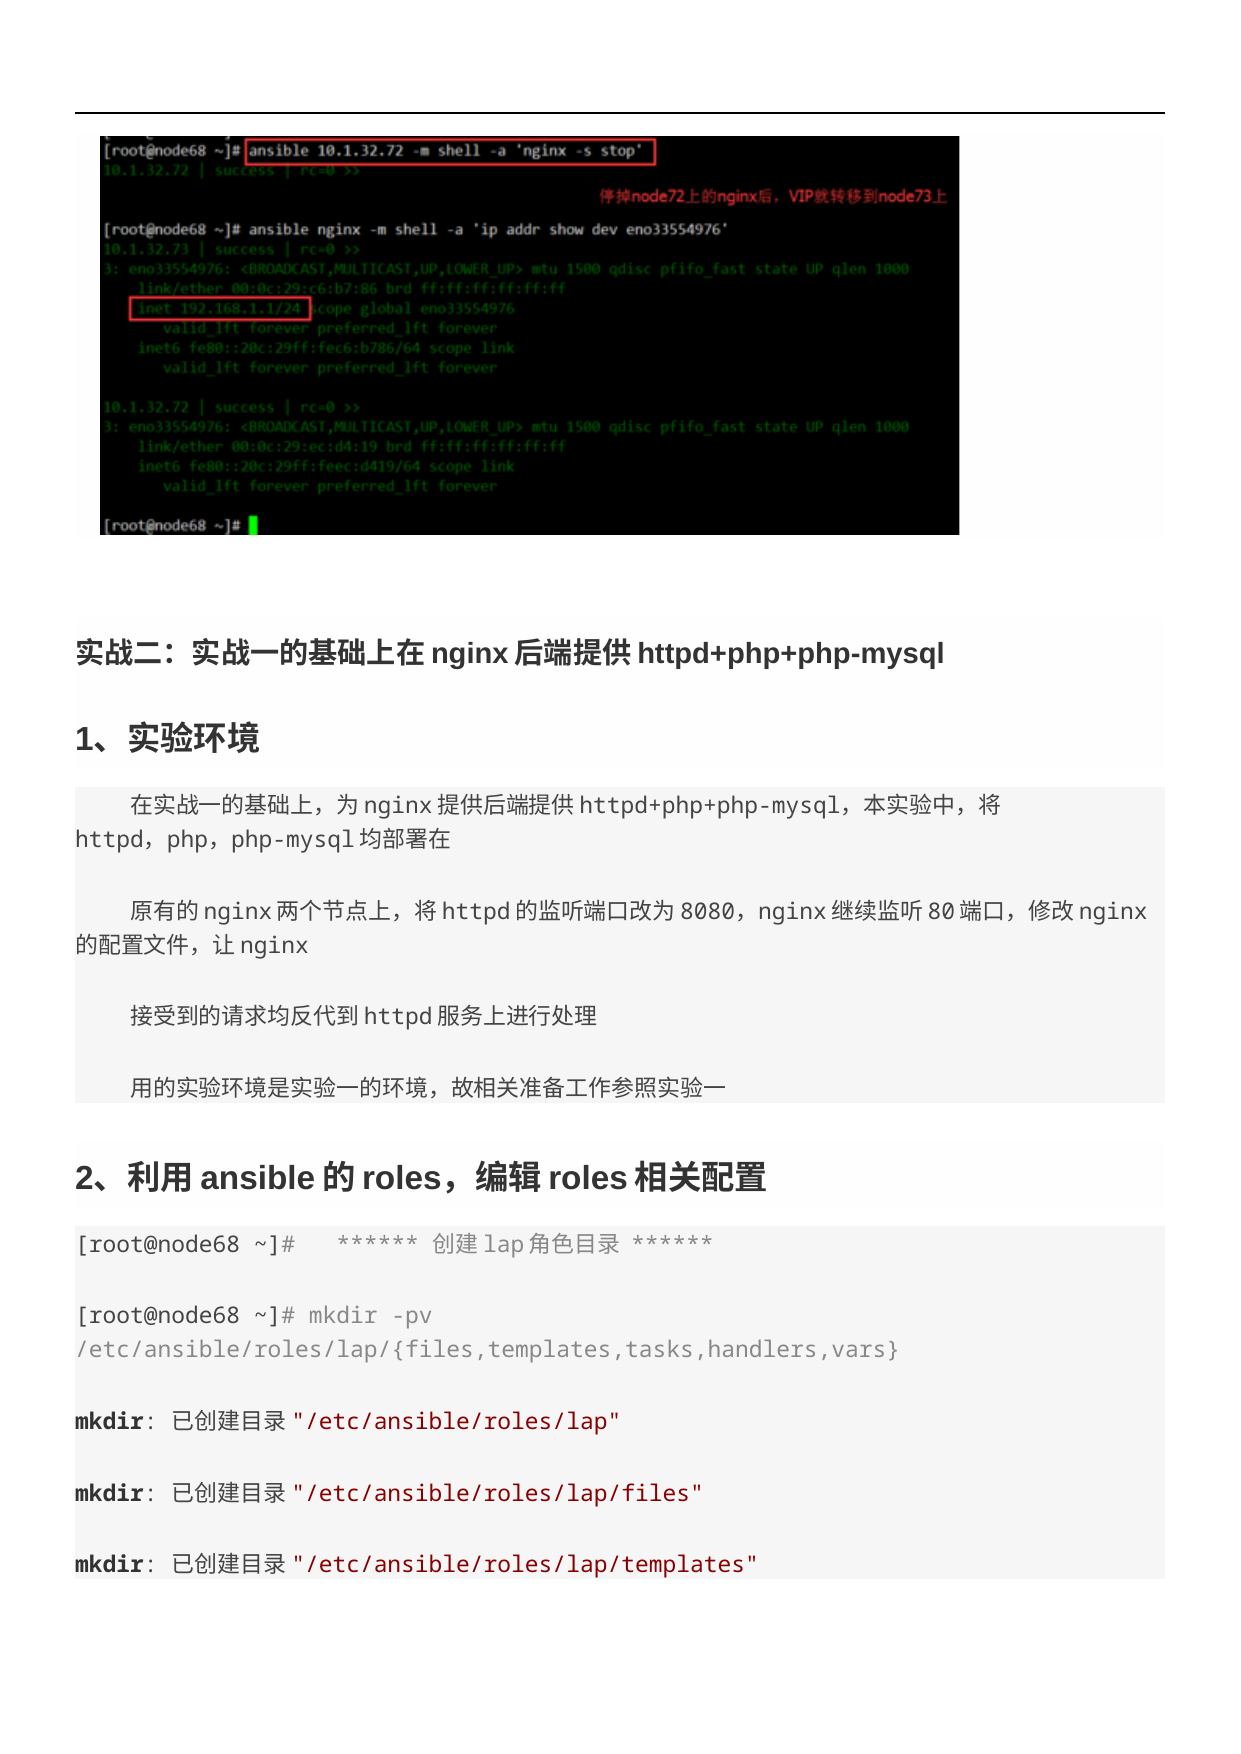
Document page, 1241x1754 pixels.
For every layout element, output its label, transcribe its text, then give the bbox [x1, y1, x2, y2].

text mkdir: 已创建目录 "/etc/ansible/roles/lap/templates" [75, 1546, 1165, 1579]
text [root@node68 ~]# mkdir -pv /etc/ansible/roles/lap/{files,templates,tasks,handlers,vars} [75, 1297, 1165, 1365]
text 接受到的请求均反代到httpd服务上进行处理 [75, 998, 1165, 1032]
text 在实战一的基础上，为nginx提供后端提供httpd+php+php-mysql，本实验中，将httpd，php，php-mysql均部署在 [75, 787, 1165, 855]
text 用的实验环境是实验一的环境，故相关准备工作参照实验一 [75, 1069, 1165, 1103]
text [root@node68 ~]# ****** 创建lap角色目录 ****** [75, 1226, 1165, 1260]
subtitle 2、利用ansible的roles，编辑roles相关配置 [75, 1141, 1165, 1209]
subtitle 1、实验环境 [75, 702, 1165, 770]
text 原有的nginx两个节点上，将httpd的监听端口改为8080，nginx继续监听80端口，修改nginx的配置文件，让nginx [75, 892, 1165, 960]
text mkdir: 已创建目录 "/etc/ansible/roles/lap" [75, 1403, 1165, 1437]
picture [100, 136, 960, 535]
subtitle 实战二：实战一的基础上在nginx后端提供httpd+php+php-mysql [75, 617, 1165, 685]
text mkdir: 已创建目录 "/etc/ansible/roles/lap/files" [75, 1474, 1165, 1508]
